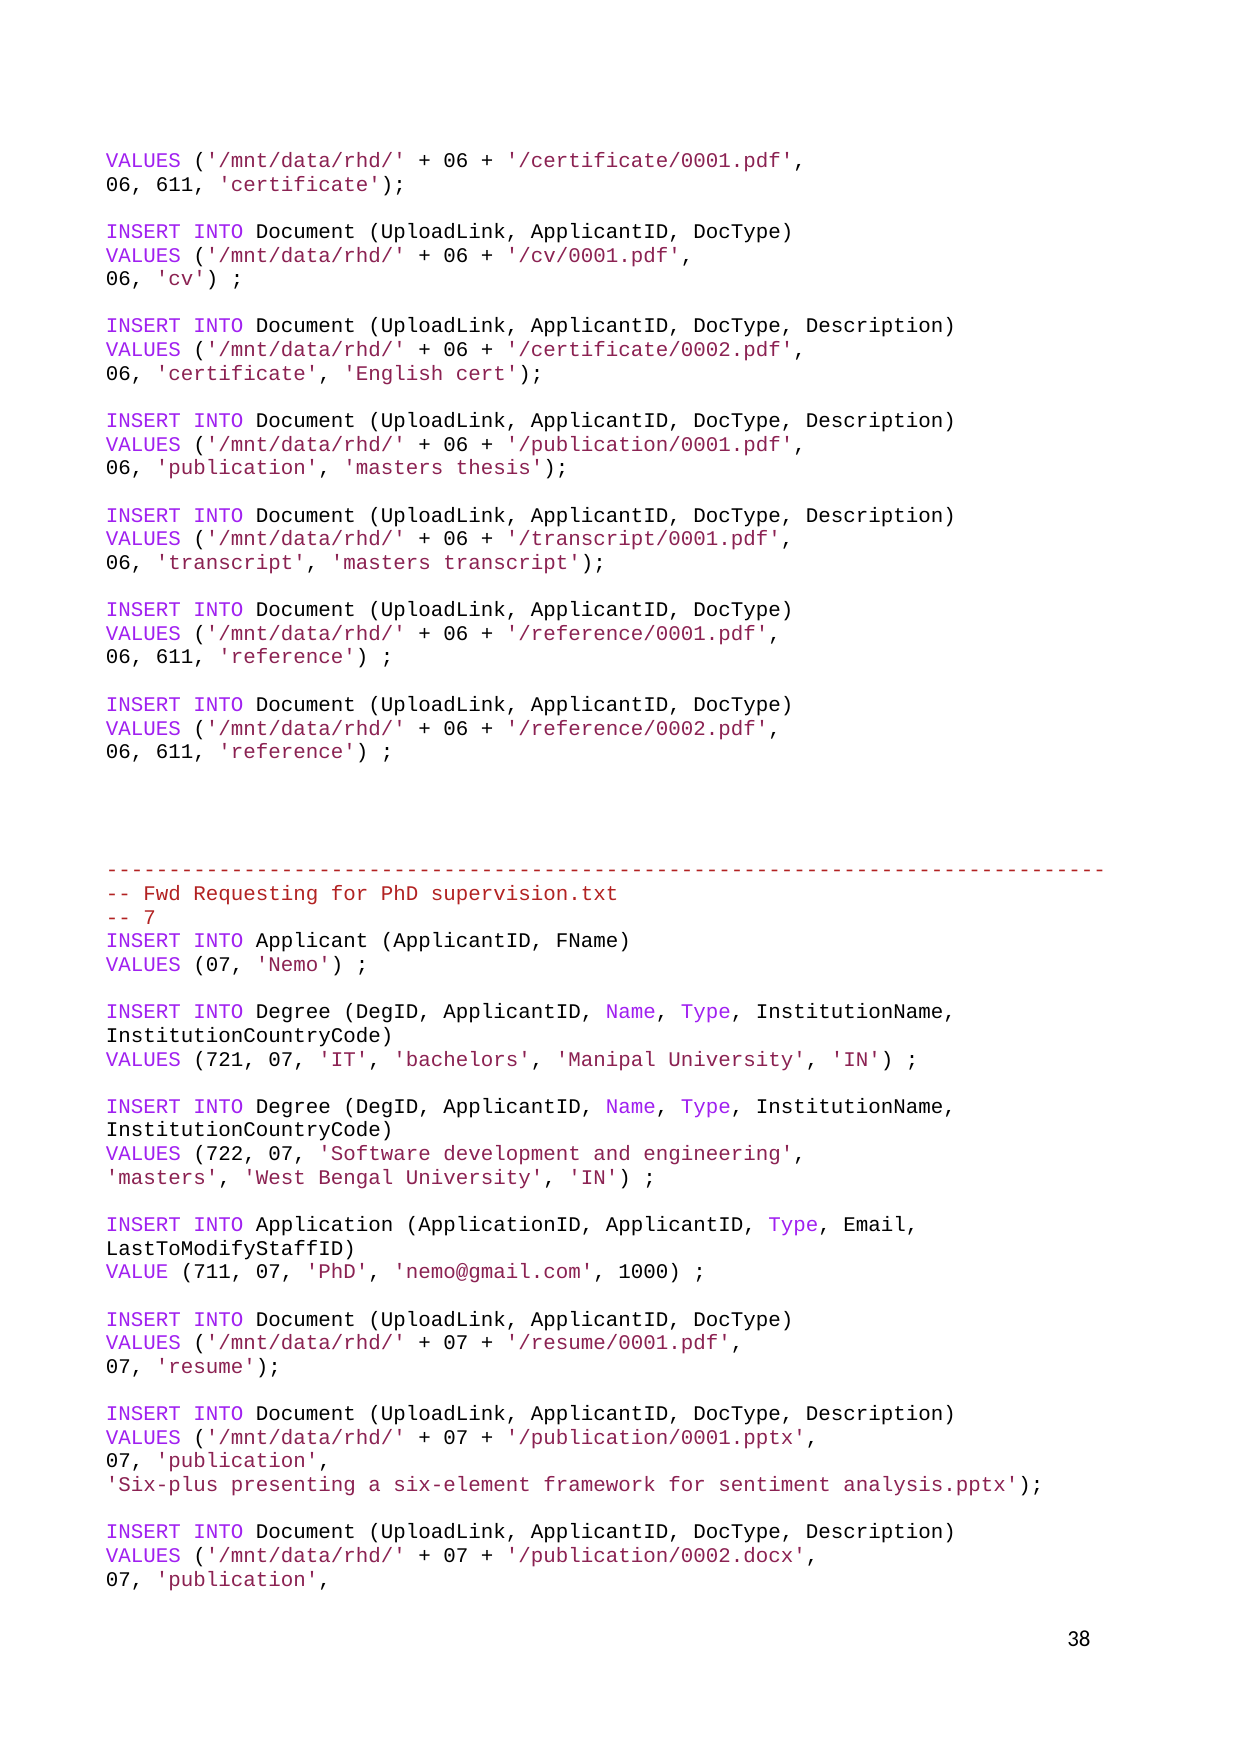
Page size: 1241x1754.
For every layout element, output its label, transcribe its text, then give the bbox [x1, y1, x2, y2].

text VALUES (722, 07, 'Software development and engineering', [106, 1143, 1124, 1167]
text VALUES ('/mnt/data/rhd/' + 07 + '/publication/0002.docx', [106, 1545, 1124, 1569]
text 06, 'cv') ; [106, 268, 1124, 292]
text 06, 'certificate', 'English cert'); [106, 363, 1124, 386]
text InstitutionCountryCode) [106, 1025, 1124, 1048]
text VALUES ('/mnt/data/rhd/' + 06 + '/transcript/0001.pdf', [106, 528, 1124, 552]
text VALUES (07, 'Nemo') ; [106, 954, 1124, 978]
text VALUES ('/mnt/data/rhd/' + 06 + '/reference/0001.pdf', [106, 623, 1124, 647]
text 06, 611, 'certificate'); [106, 174, 1124, 197]
text INSERT INTO Document (UploadLink, ApplicantID, DocType) [106, 1309, 1124, 1332]
text -------------------------------------------------------------------------------- [106, 859, 1124, 883]
text VALUES ('/mnt/data/rhd/' + 06 + '/publication/0001.pdf', [106, 434, 1124, 457]
text INSERT INTO Document (UploadLink, ApplicantID, DocType, Description) [106, 410, 1124, 434]
text 06, 611, 'reference') ; [106, 647, 1124, 670]
text INSERT INTO Document (UploadLink, ApplicantID, DocType, Description) [106, 505, 1124, 528]
text INSERT INTO Degree (DegID, ApplicantID, Name, Type, InstitutionName, [106, 1096, 1124, 1119]
text VALUE (711, 07, 'PhD', 'nemo@gmail.com', 1000) ; [106, 1261, 1124, 1285]
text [106, 221, 1124, 244]
text 07, 'publication', [106, 1569, 1124, 1592]
text INSERT INTO Application (ApplicationID, ApplicantID, Type, Email, [106, 1214, 1124, 1238]
text VALUES ('/mnt/data/rhd/' + 07 + '/resume/0001.pdf', [106, 1332, 1124, 1356]
text 07, 'publication', [106, 1451, 1124, 1474]
text VALUES ('/mnt/data/rhd/' + 06 + '/certificate/0001.pdf', [106, 150, 1124, 174]
text 07, 'resume'); [106, 1356, 1124, 1379]
text 'Six-plus presenting a six-element framework for sentiment analysis.pptx'); [106, 1474, 1124, 1498]
text -- Fwd Requesting for PhD supervision.txt [106, 883, 1124, 907]
text VALUES (721, 07, 'IT', 'bachelors', 'Manipal University', 'IN') ; [106, 1048, 1124, 1072]
text INSERT INTO Degree (DegID, ApplicantID, Name, Type, InstitutionName, [106, 1001, 1124, 1025]
text 06, 611, 'reference') ; [106, 741, 1124, 765]
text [106, 1521, 1124, 1545]
text 06, 'transcript', 'masters transcript'); [106, 552, 1124, 576]
text INSERT INTO Document (UploadLink, ApplicantID, DocType, Description) [106, 1403, 1124, 1427]
text 06, 'publication', 'masters thesis'); [106, 457, 1124, 481]
text -- 7 [106, 907, 1124, 930]
text VALUES ('/mnt/data/rhd/' + 07 + '/publication/0001.pptx', [106, 1427, 1124, 1451]
text INSERT INTO Document (UploadLink, ApplicantID, DocType) [106, 599, 1124, 623]
text VALUES ('/mnt/data/rhd/' + 06 + '/certificate/0002.pdf', [106, 339, 1124, 363]
text LastToModifyStaffID) [106, 1238, 1124, 1261]
text VALUES ('/mnt/data/rhd/' + 06 + '/cv/0001.pdf', [106, 244, 1124, 268]
text INSERT INTO Document (UploadLink, ApplicantID, DocType) [106, 694, 1124, 717]
text INSERT INTO Applicant (ApplicantID, FName) [106, 930, 1124, 954]
text VALUES ('/mnt/data/rhd/' + 06 + '/reference/0002.pdf', [106, 717, 1124, 741]
text INSERT INTO Document (UploadLink, ApplicantID, DocType, Description) [106, 316, 1124, 339]
text 'masters', 'West Bengal University', 'IN') ; [106, 1167, 1124, 1190]
text InstitutionCountryCode) [106, 1119, 1124, 1143]
